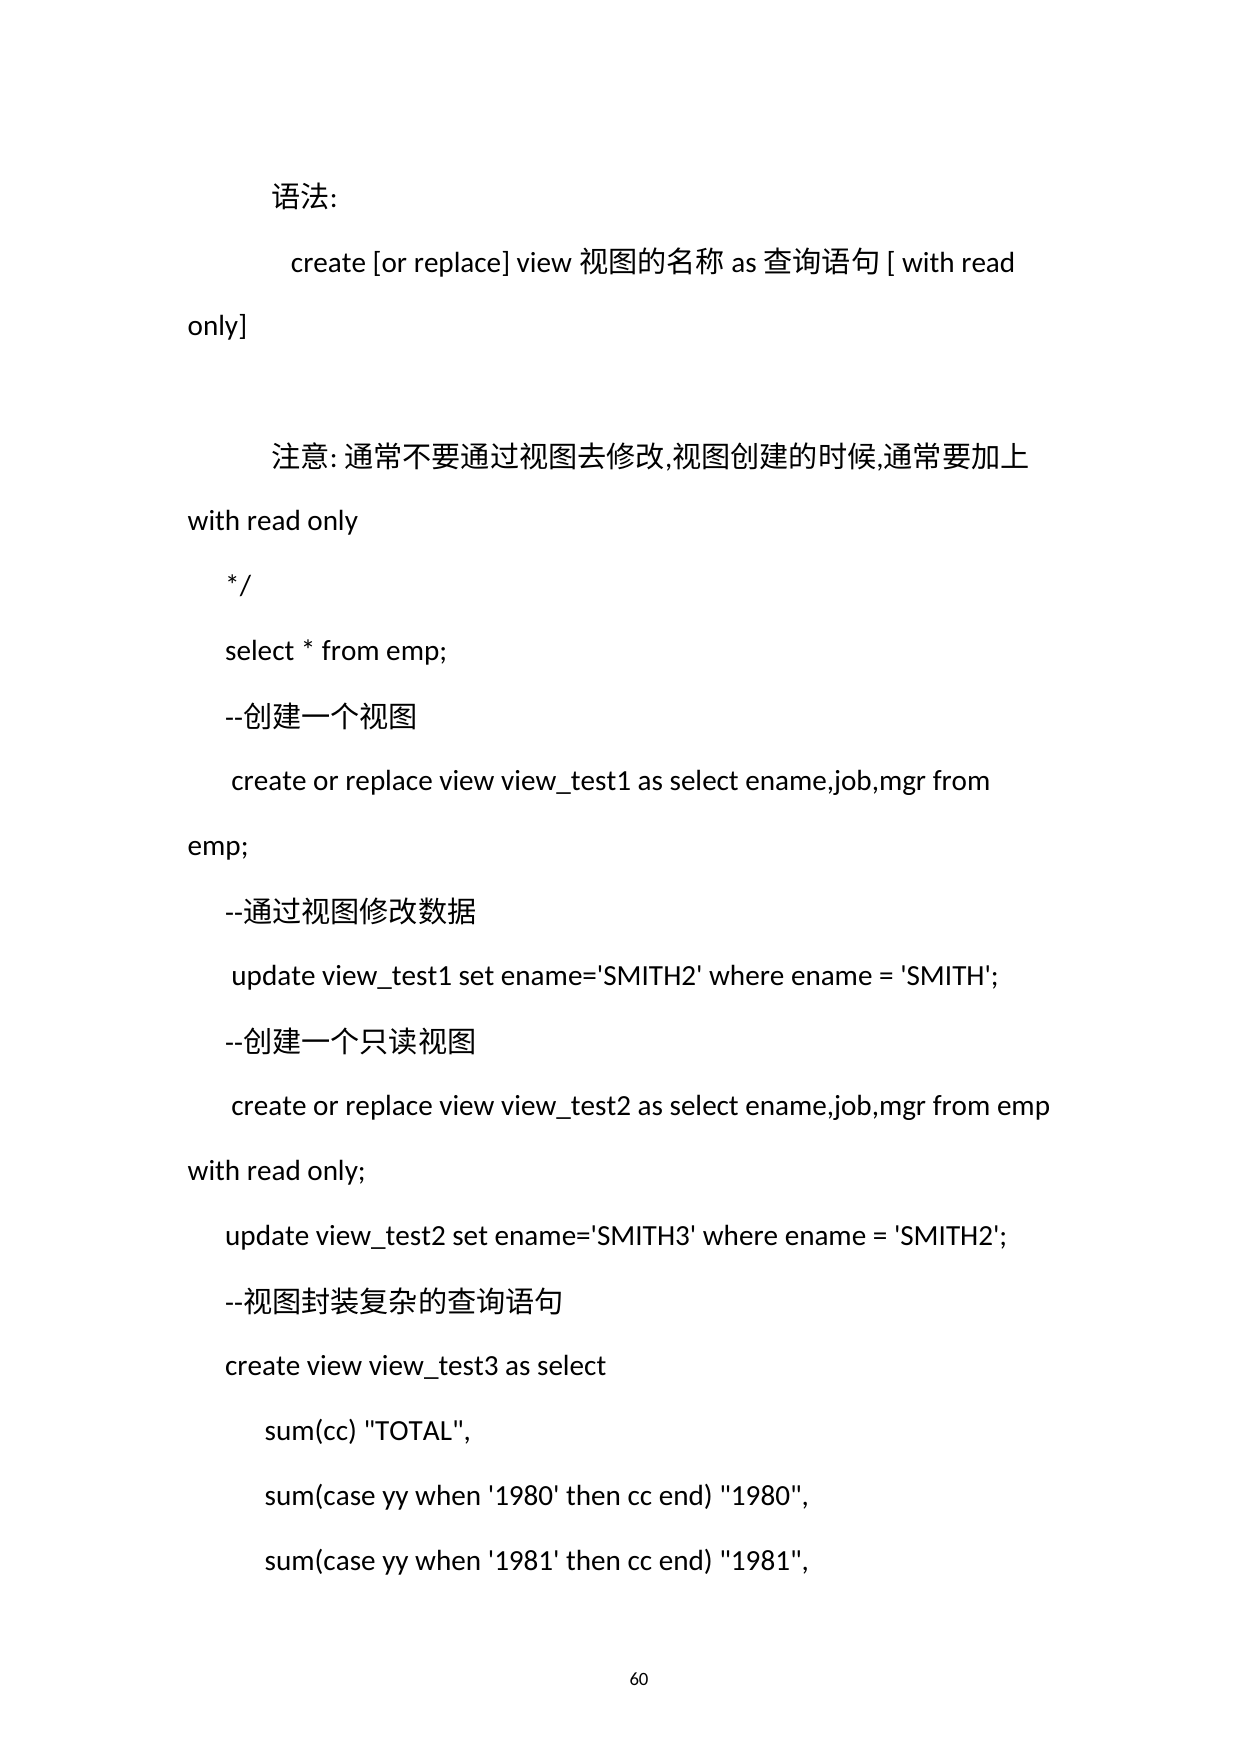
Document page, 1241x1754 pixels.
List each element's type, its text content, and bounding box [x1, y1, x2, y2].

text --视图封装复杂的查询语句 [187, 1267, 1053, 1332]
text 语法: [187, 162, 1053, 227]
text sum(cc) "TOTAL", [187, 1397, 1053, 1462]
text --创建一个视图 [187, 682, 1053, 747]
text sum(case yy when '1980' then cc end) "1980", [187, 1462, 1053, 1527]
text update view_test2 set ename='SMITH3' where ename = 'SMITH2'; [187, 1202, 1053, 1267]
text create view view_test3 as select [187, 1332, 1053, 1397]
text --通过视图修改数据 [187, 877, 1053, 942]
text 注意: 通常不要通过视图去修改,视图创建的时候,通常要加上with read only [187, 422, 1053, 552]
text update view_test1 set ename='SMITH2' where ename = 'SMITH'; [187, 942, 1053, 1007]
text */ [187, 552, 1053, 617]
text --创建一个只读视图 [187, 1007, 1053, 1072]
text create [or replace] view 视图的名称 as 查询语句 [ with read only] [187, 227, 1053, 357]
text create or replace view view_test1 as select ename,job,mgr from emp; [187, 747, 1053, 877]
text select * from emp; [187, 617, 1053, 682]
text create or replace view view_test2 as select ename,job,mgr from emp with read only; [187, 1072, 1053, 1202]
text sum(case yy when '1981' then cc end) "1981", [187, 1527, 1053, 1592]
